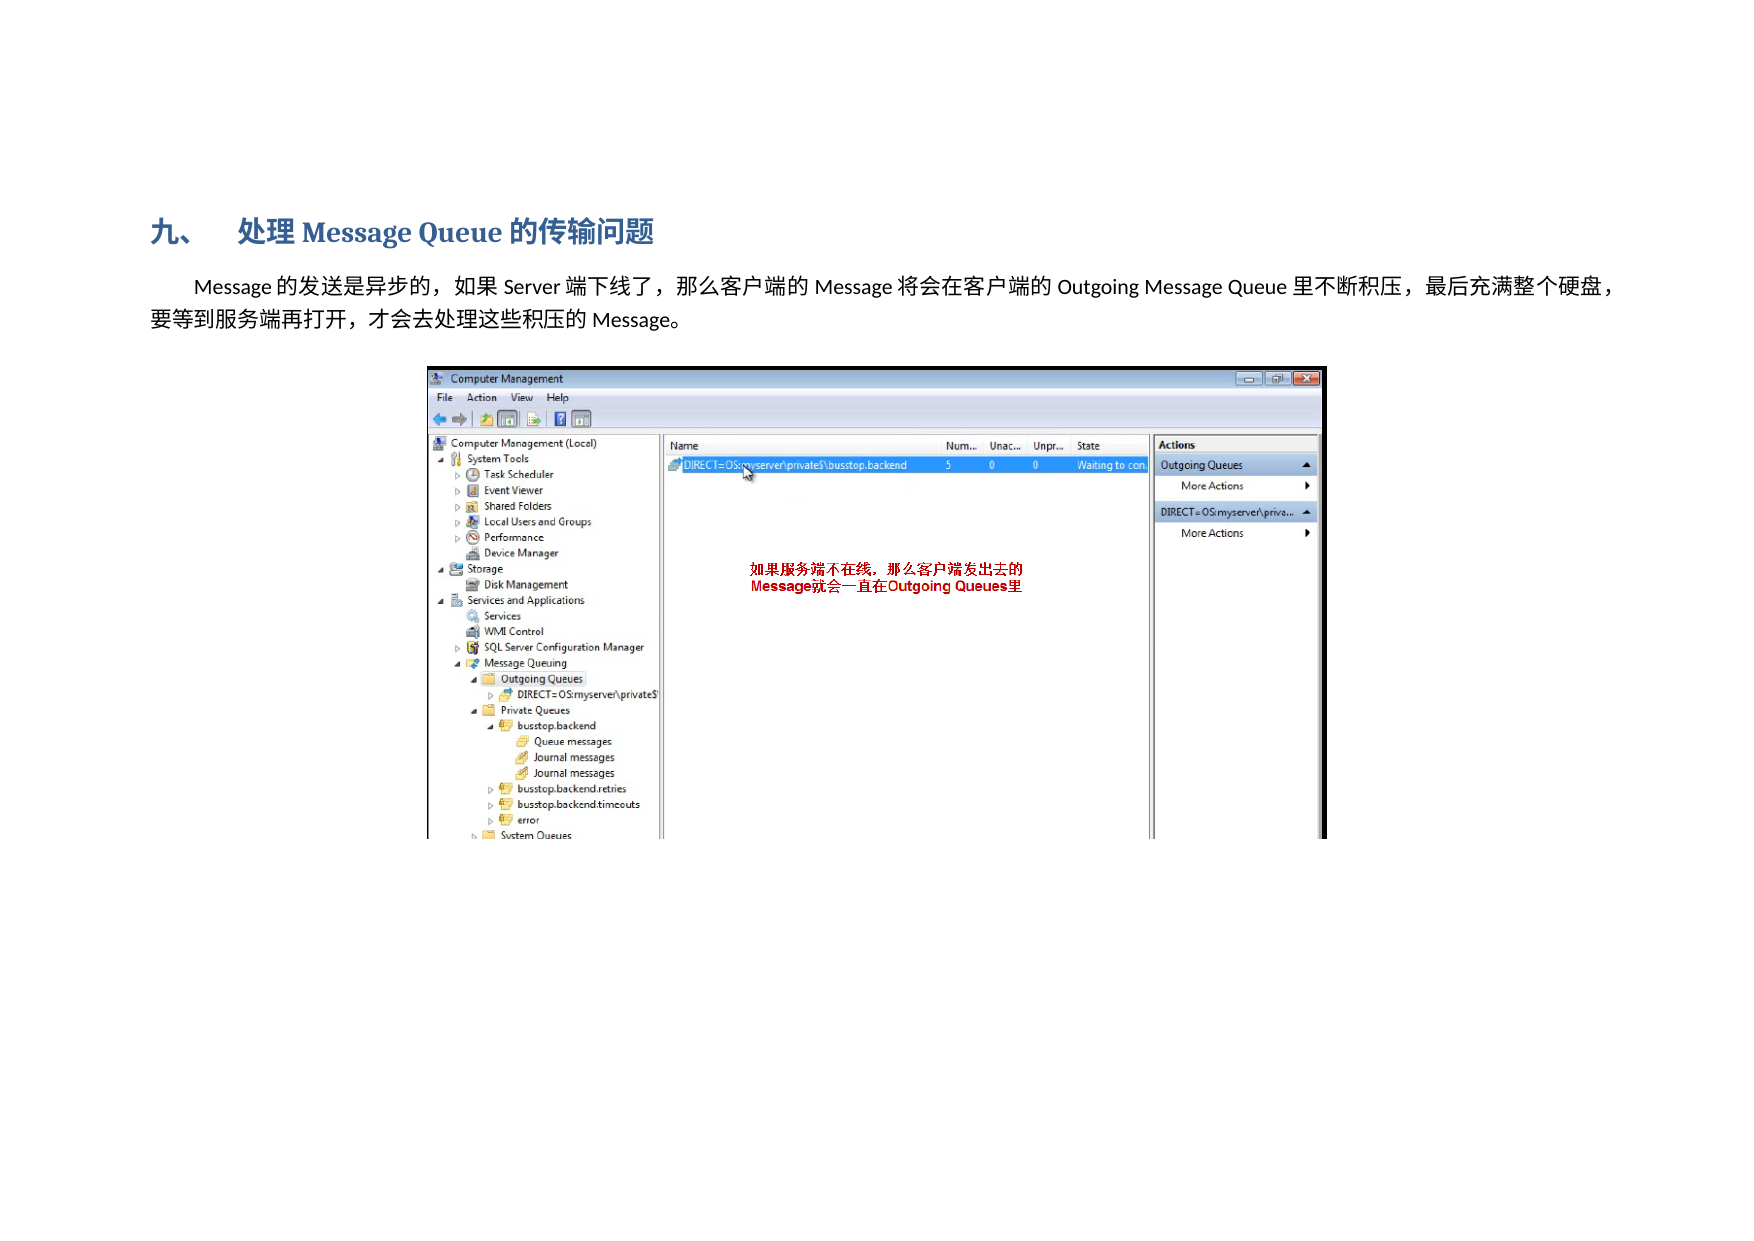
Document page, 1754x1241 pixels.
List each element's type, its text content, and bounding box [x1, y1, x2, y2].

text Message的发送是异步的，如果Server端下线了，那么客户端的Message将会在客户端的Outgoing Message Queue里不断积压，最后充满整个硬盘，要等到服务端再打开，才会去处理这些积压的Message。 [150, 269, 1604, 334]
subtitle 处理Message Queue的传输问题 [150, 198, 1604, 263]
picture [427, 366, 1327, 839]
